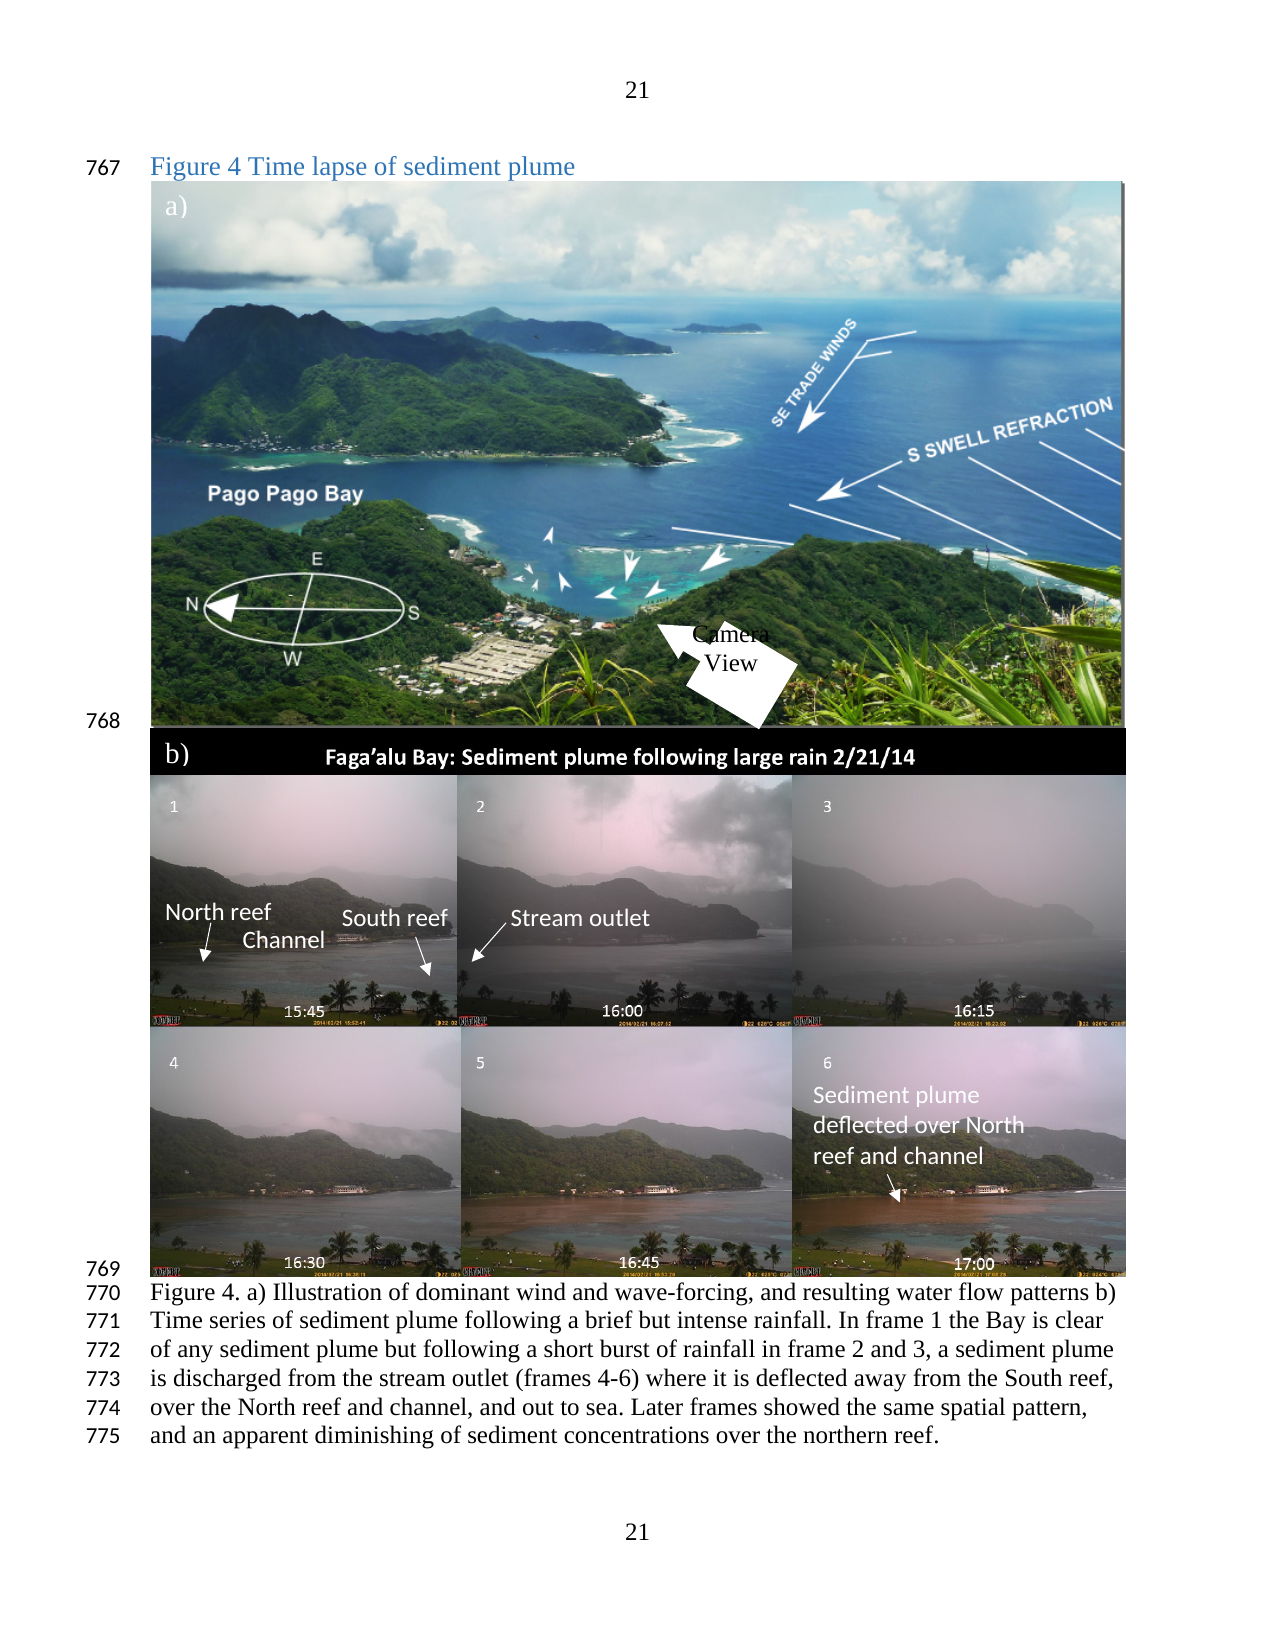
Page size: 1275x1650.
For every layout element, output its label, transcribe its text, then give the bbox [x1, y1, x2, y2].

picture [150, 181, 1126, 1277]
subtitle Figure 4 Time lapse of sediment plume [150, 150, 1125, 181]
text Figure 4. a) Illustration of dominant wind and wave-forcing, and resulting water flow patterns b) Time series of sediment plume following a brief but intense rainfall. In frame 1 the Bay is clear of any sediment plume but following a short burst of rainfall in frame 2 and 3, a sediment plume is discharged from the stream outlet (frames 4-6) where it is deflected away from the South reef, over the North reef and channel, and out to sea. Later frames showed the same spatial pattern, and an apparent diminishing of sediment concentrations over the northern reef. [150, 1277, 1125, 1449]
